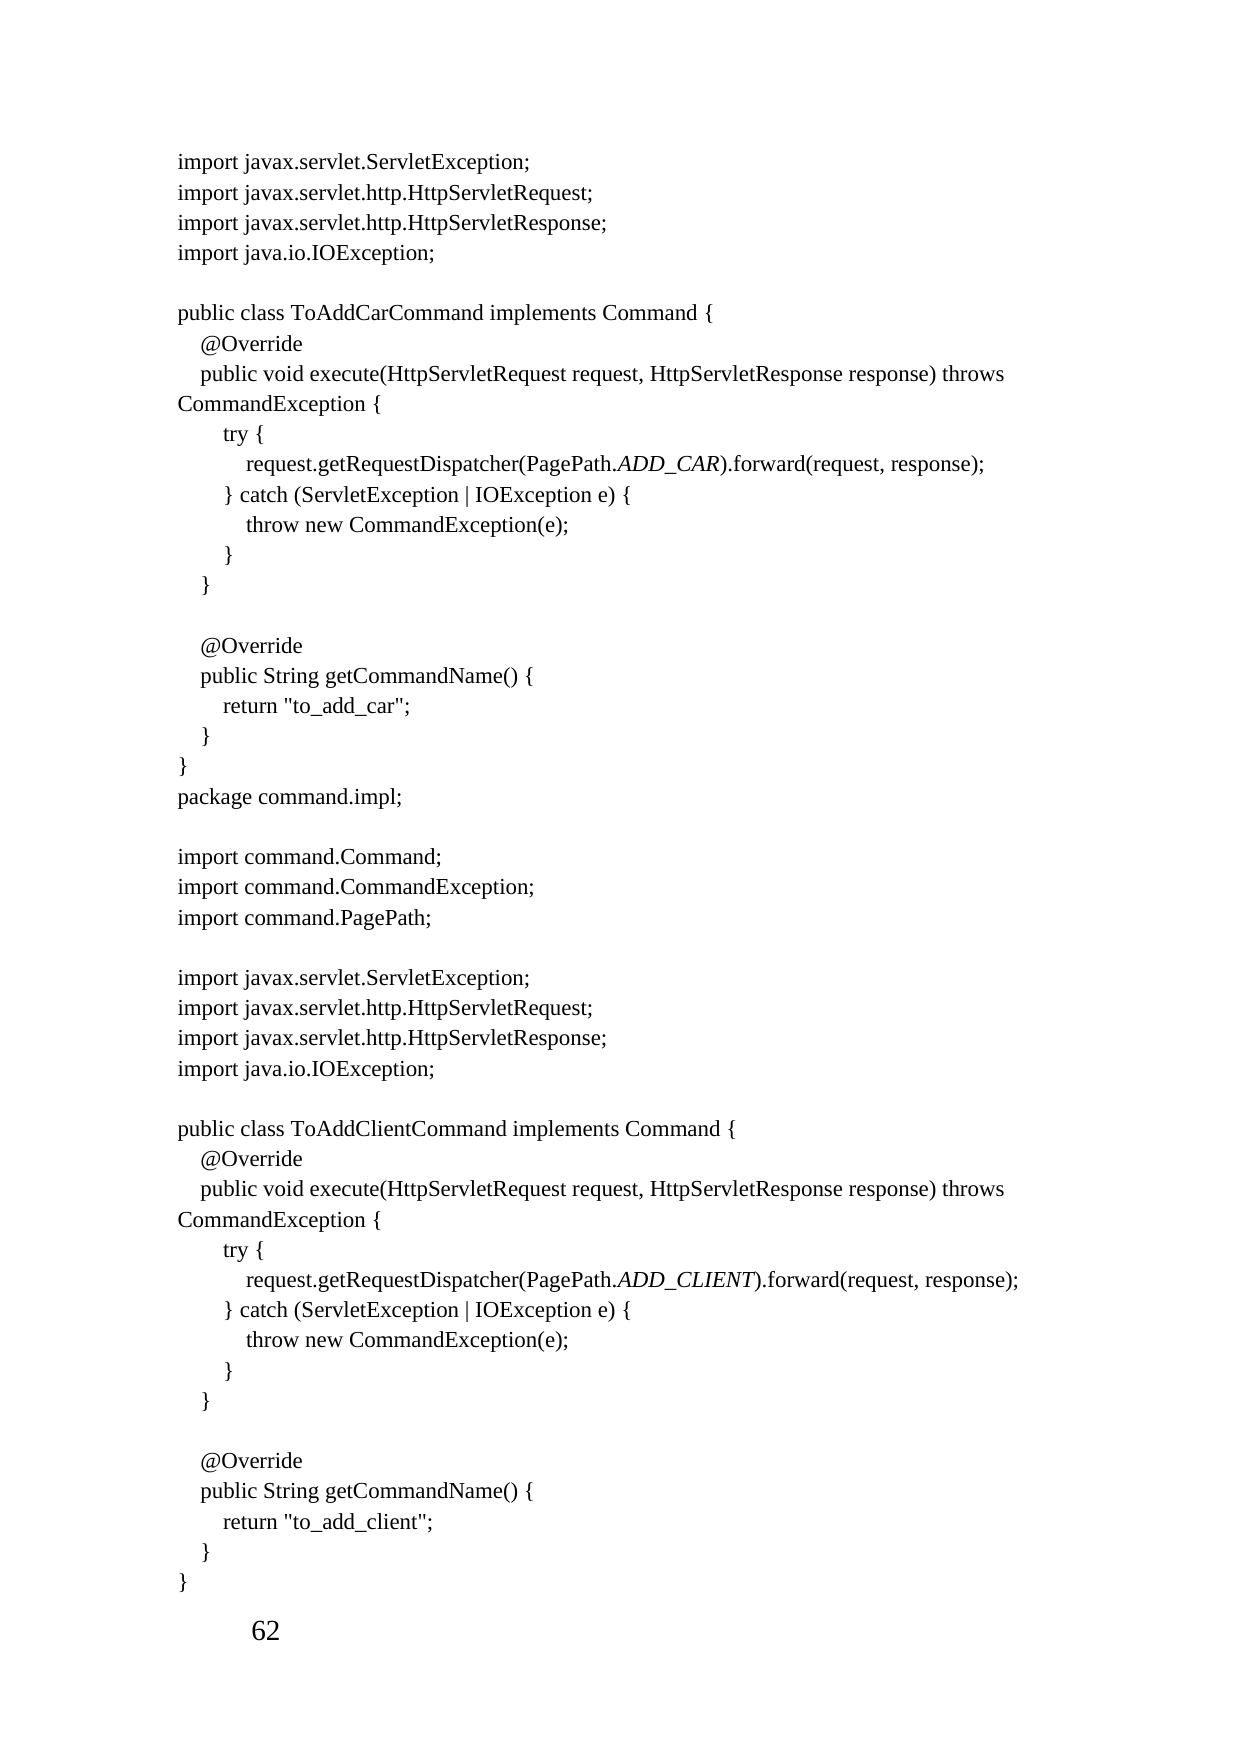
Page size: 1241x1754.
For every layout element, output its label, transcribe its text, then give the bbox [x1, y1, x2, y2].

text package command.impl; import command.Command; import command.CommandException; import command.PagePath; import javax.servlet.ServletException; import javax.servlet.http.HttpServletRequest; import javax.servlet.http.HttpServletResponse; import java.io.IOException; public class ToAddClientCommand implements Command { @Override public void execute(HttpServletRequest request, HttpServletResponse response) throws CommandException { try { request.getRequestDispatcher(PagePath.ADD_CLIENT).forward(request, response); } catch (ServletException | IOException e) { throw new CommandException(e); } } @Override public String getCommandName() { return "to_add_client"; } } [177, 783, 1152, 1594]
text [177, 118, 1152, 779]
